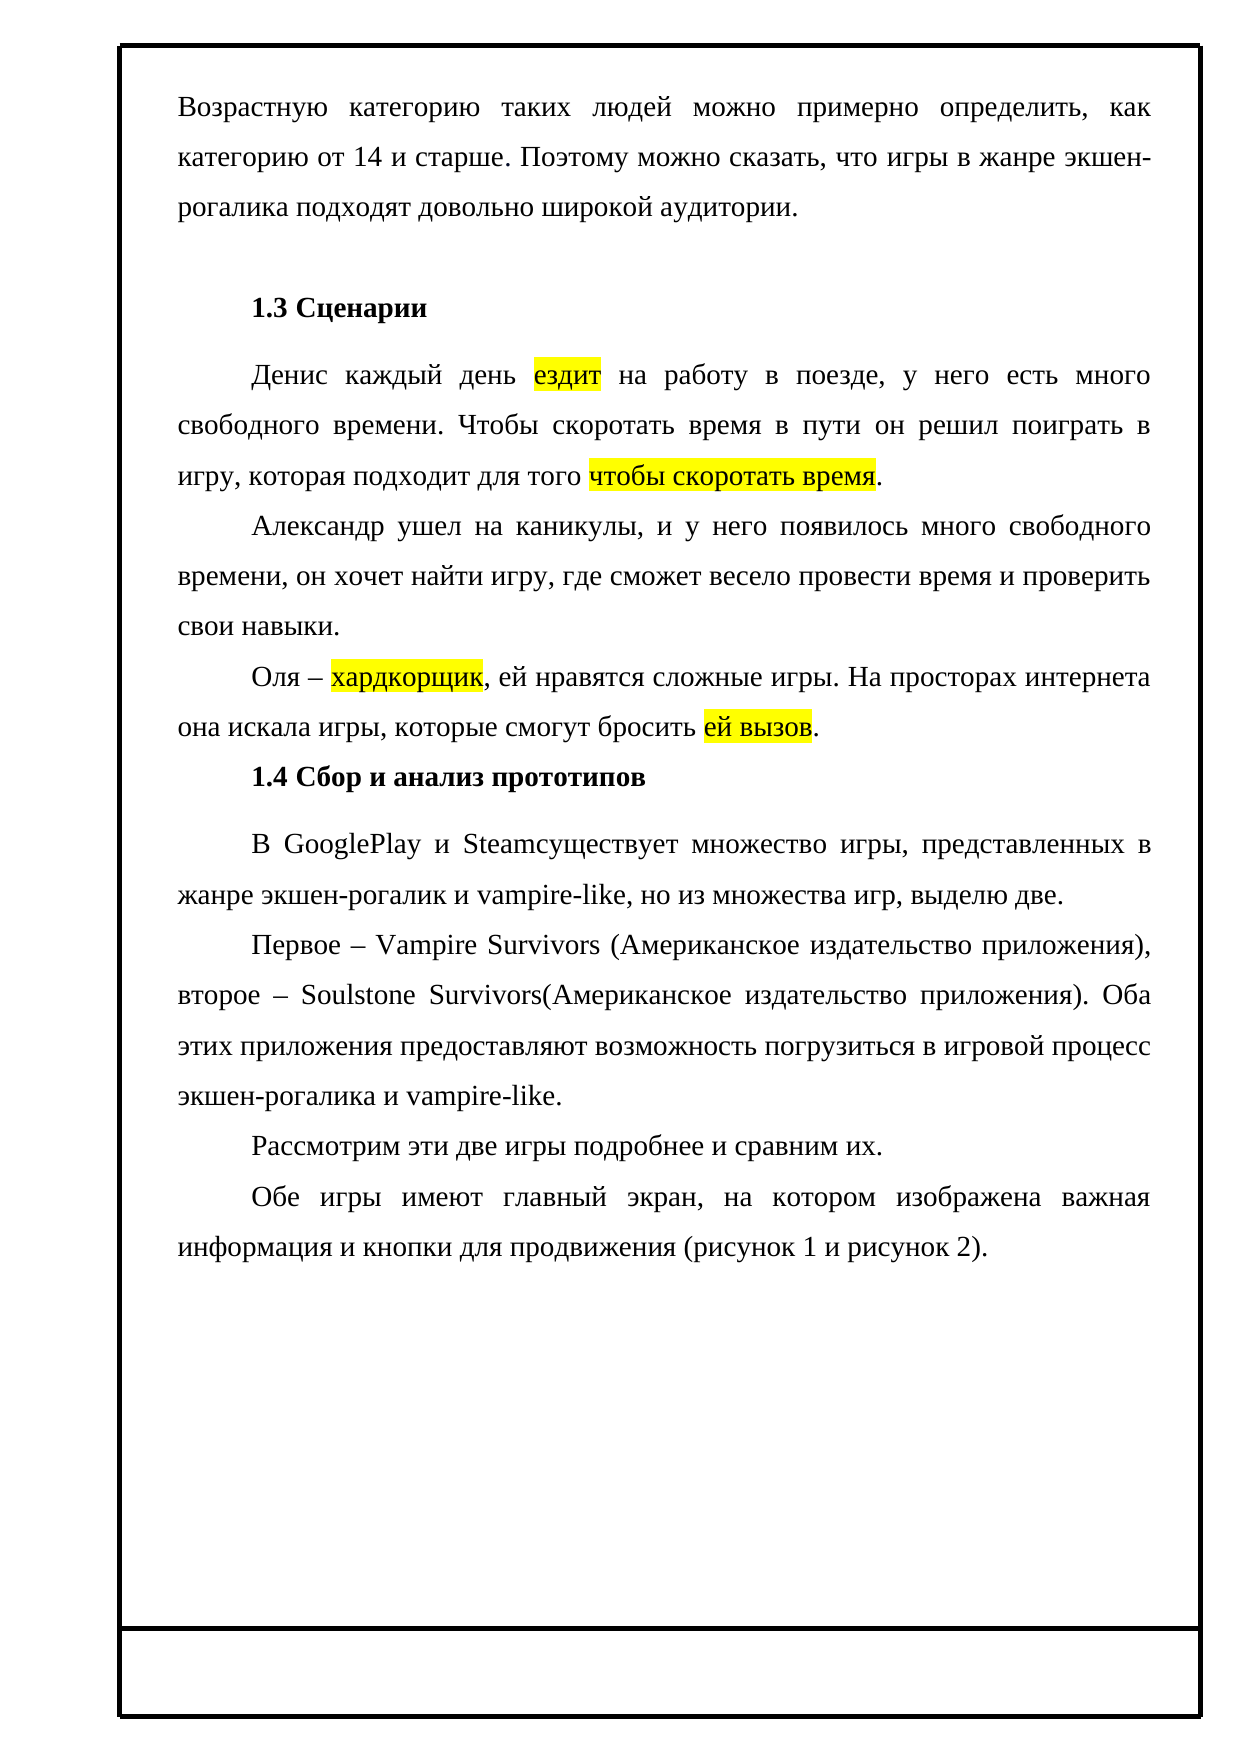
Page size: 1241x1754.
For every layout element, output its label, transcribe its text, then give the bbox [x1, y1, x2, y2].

subtitle Сценарии [177, 290, 1152, 323]
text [177, 89, 1152, 223]
subtitle Сбор и анализ прототипов [177, 759, 1152, 793]
text Денис каждый день ездит на работу в поезде, у него есть много свободного времени. Чтобы скоротать время в пути он решил поиграть в игру, которая подходит для того чтобы скоротать время. [177, 357, 1152, 491]
text Первое – Vampire Survivors (Американское издательство приложения), второе – Soulstone Survivors(Американское издательство приложения). Оба этих приложения предоставляют возможность погрузиться в игровой процесс экшен-рогалика и vampire-like. [177, 927, 1152, 1112]
text Оля – хардкорщик, ей нравятся сложные игры. На просторах интернета она искала игры, которые смогут бросить ей вызов. [177, 659, 1152, 743]
text Александр ушел на каникулы, и у него появилось много свободного времени, он хочет найти игру, где сможет весело провести время и проверить свои навыки. [177, 508, 1152, 642]
text Обе игры имеют главный экран, на котором изображена важная информация и кнопки для продвижения (рисунок 1 и рисунок 2). [177, 1179, 1152, 1263]
text Рассмотрим эти две игры подробнее и сравним их. [177, 1128, 1152, 1162]
text В GooglePlay и Steamсуществует множество игры, представленных в жанре экшен-рогалик и vampire-like, но из множества игр, выделю две. [177, 827, 1152, 910]
